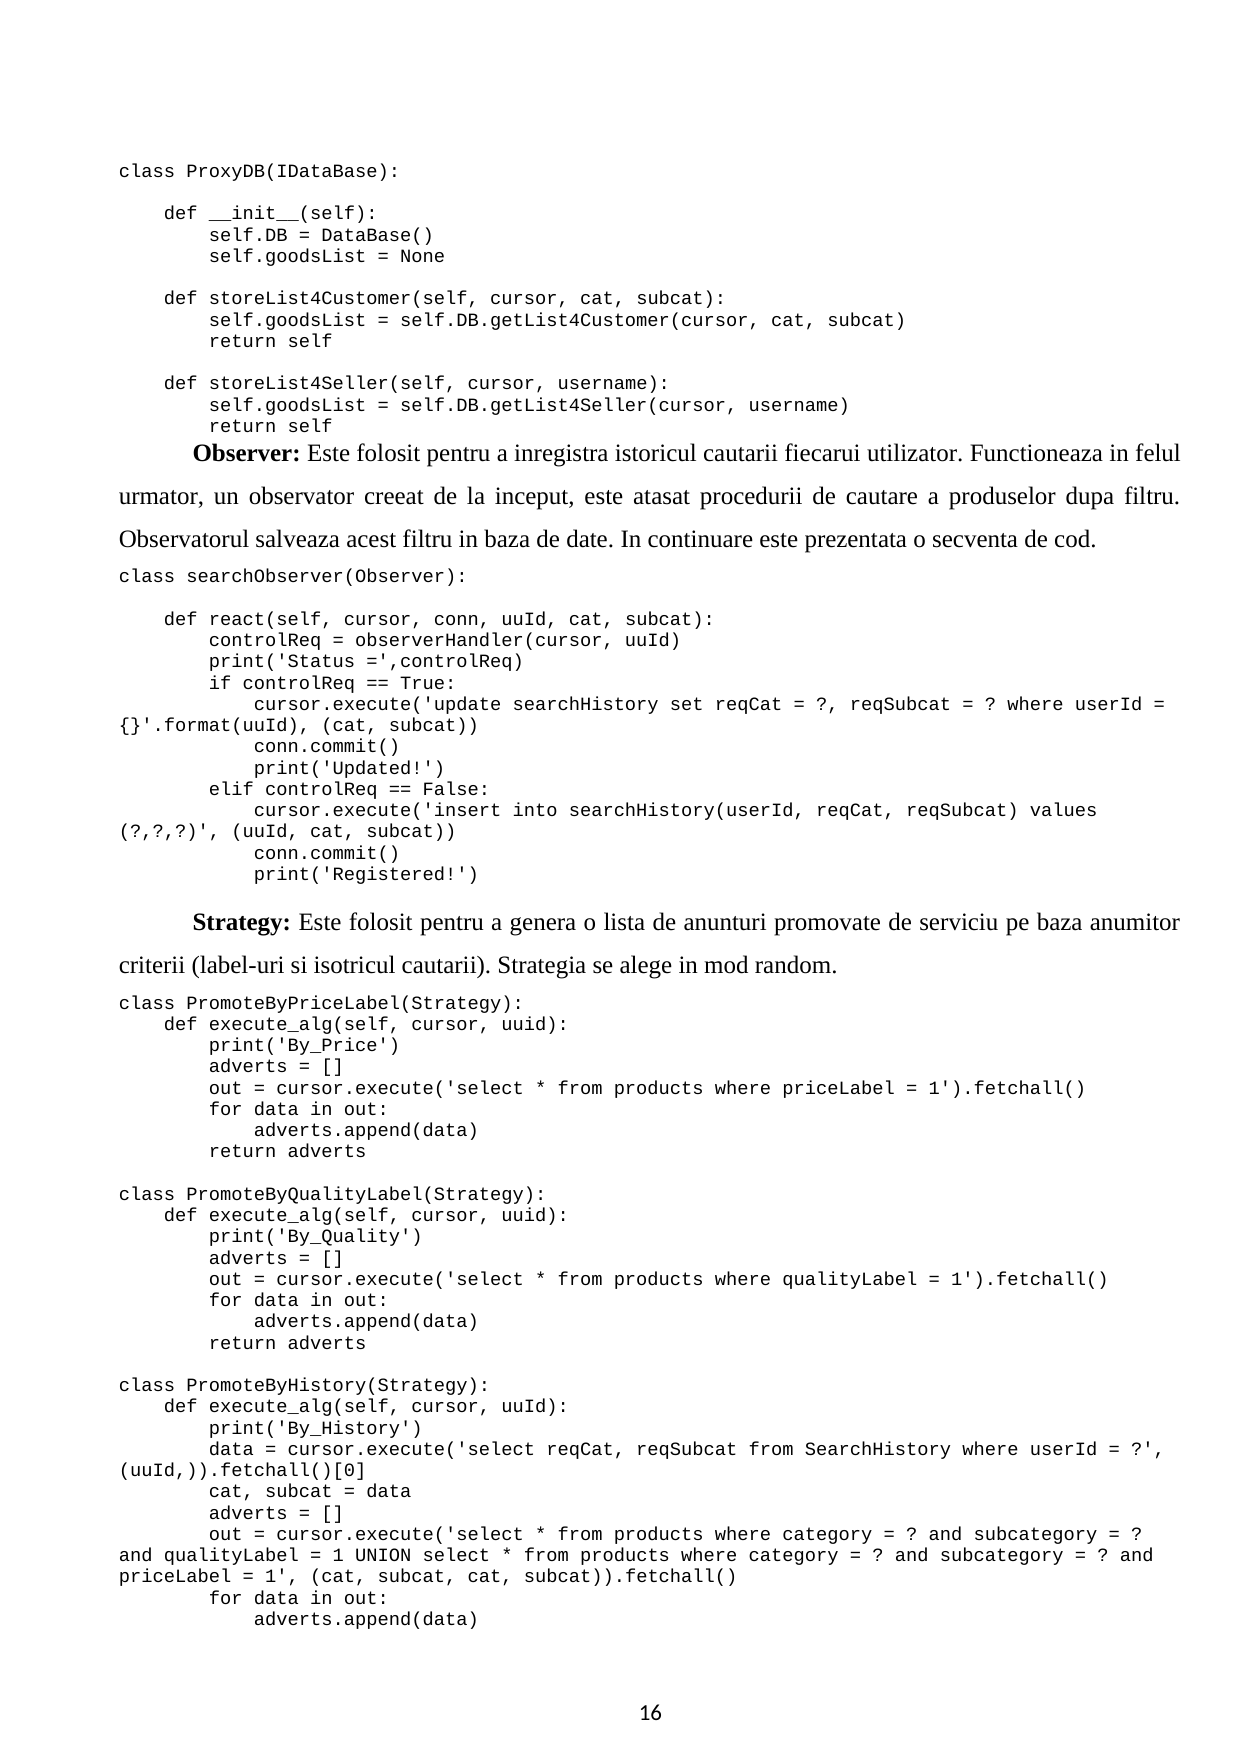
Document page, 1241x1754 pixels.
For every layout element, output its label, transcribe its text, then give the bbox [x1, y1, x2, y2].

text Observer: Este folosit pentru a inregistra istoricul cautarii fiecarui utilizator. Functioneaza in felul urmator, un observator creeat de la inceput, este atasat procedurii de cautare a produselor dupa filtru. Observatorul salveaza acest filtru in baza de date. In continuare este prezentata o secventa de cod. [118, 438, 1182, 553]
text def __init__(self): [118, 204, 1182, 225]
text out = cursor.execute('select * from products where qualityLabel = 1').fetchall() [118, 1270, 1182, 1291]
text print('By_History') [118, 1418, 1182, 1440]
text self.DB = DataBase() [118, 225, 1182, 247]
text elif controlReq == False: [118, 780, 1182, 801]
text print('Registered!') [118, 865, 1182, 886]
text def storeList4Seller(self, cursor, username): [118, 374, 1182, 395]
text adverts.append(data) [118, 1610, 1182, 1631]
text Strategy: Este folosit pentru a genera o lista de anunturi promovate de serviciu pe baza anumitor criterii (label-uri si isotricul cautarii). Strategia se alege in mod random. [118, 907, 1182, 979]
text adverts.append(data) [118, 1312, 1182, 1333]
text print('Updated!') [118, 758, 1182, 780]
text def execute_alg(self, cursor, uuId): [118, 1397, 1182, 1418]
text self.goodsList = self.DB.getList4Seller(cursor, username) [118, 395, 1182, 417]
text def storeList4Customer(self, cursor, cat, subcat): [118, 289, 1182, 310]
text adverts.append(data) [118, 1121, 1182, 1142]
text controlReq = observerHandler(cursor, uuId) [118, 631, 1182, 652]
text out = cursor.execute('select * from products where category = ? and subcategory = ? and qualityLabel = 1 UNION select * from products where category = ? and subcategory = ? and priceLabel = 1', (cat, subcat, cat, subcat)).fetchall() [118, 1525, 1182, 1588]
text print('Status =',controlReq) [118, 652, 1182, 673]
text for data in out: [118, 1588, 1182, 1610]
text out = cursor.execute('select * from products where priceLabel = 1').fetchall() [118, 1078, 1182, 1100]
text for data in out: [118, 1100, 1182, 1121]
text def execute_alg(self, cursor, uuid): [118, 1206, 1182, 1227]
text conn.commit() [118, 737, 1182, 758]
text cat, subcat = data [118, 1482, 1182, 1503]
text return self [118, 332, 1182, 353]
text cursor.execute('insert into searchHistory(userId, reqCat, reqSubcat) values (?,?,?)', (uuId, cat, subcat)) [118, 801, 1182, 843]
text return adverts [118, 1333, 1182, 1355]
text adverts = [] [118, 1057, 1182, 1078]
text cursor.execute('update searchHistory set reqCat = ?, reqSubcat = ? where userId = {}'.format(uuId), (cat, subcat)) [118, 695, 1182, 737]
text class searchObserver(Observer): [118, 567, 1182, 588]
text class PromoteByHistory(Strategy): [118, 1376, 1182, 1397]
text class PromoteByQualityLabel(Strategy): [118, 1185, 1182, 1206]
text conn.commit() [118, 843, 1182, 865]
text def execute_alg(self, cursor, uuid): [118, 1015, 1182, 1036]
text self.goodsList = None [118, 247, 1182, 268]
text print('By_Quality') [118, 1227, 1182, 1248]
text class PromoteByPriceLabel(Strategy): [118, 993, 1182, 1015]
text data = cursor.execute('select reqCat, reqSubcat from SearchHistory where userId = ?', (uuId,)).fetchall()[0] [118, 1440, 1182, 1482]
text print('By_Price') [118, 1036, 1182, 1057]
text class ProxyDB(IDataBase): [118, 162, 1182, 183]
text return self [118, 417, 1182, 438]
text adverts = [] [118, 1248, 1182, 1270]
text def react(self, cursor, conn, uuId, cat, subcat): [118, 610, 1182, 631]
text self.goodsList = self.DB.getList4Customer(cursor, cat, subcat) [118, 310, 1182, 332]
text return adverts [118, 1142, 1182, 1163]
text if controlReq == True: [118, 673, 1182, 695]
text adverts = [] [118, 1503, 1182, 1525]
text for data in out: [118, 1291, 1182, 1312]
